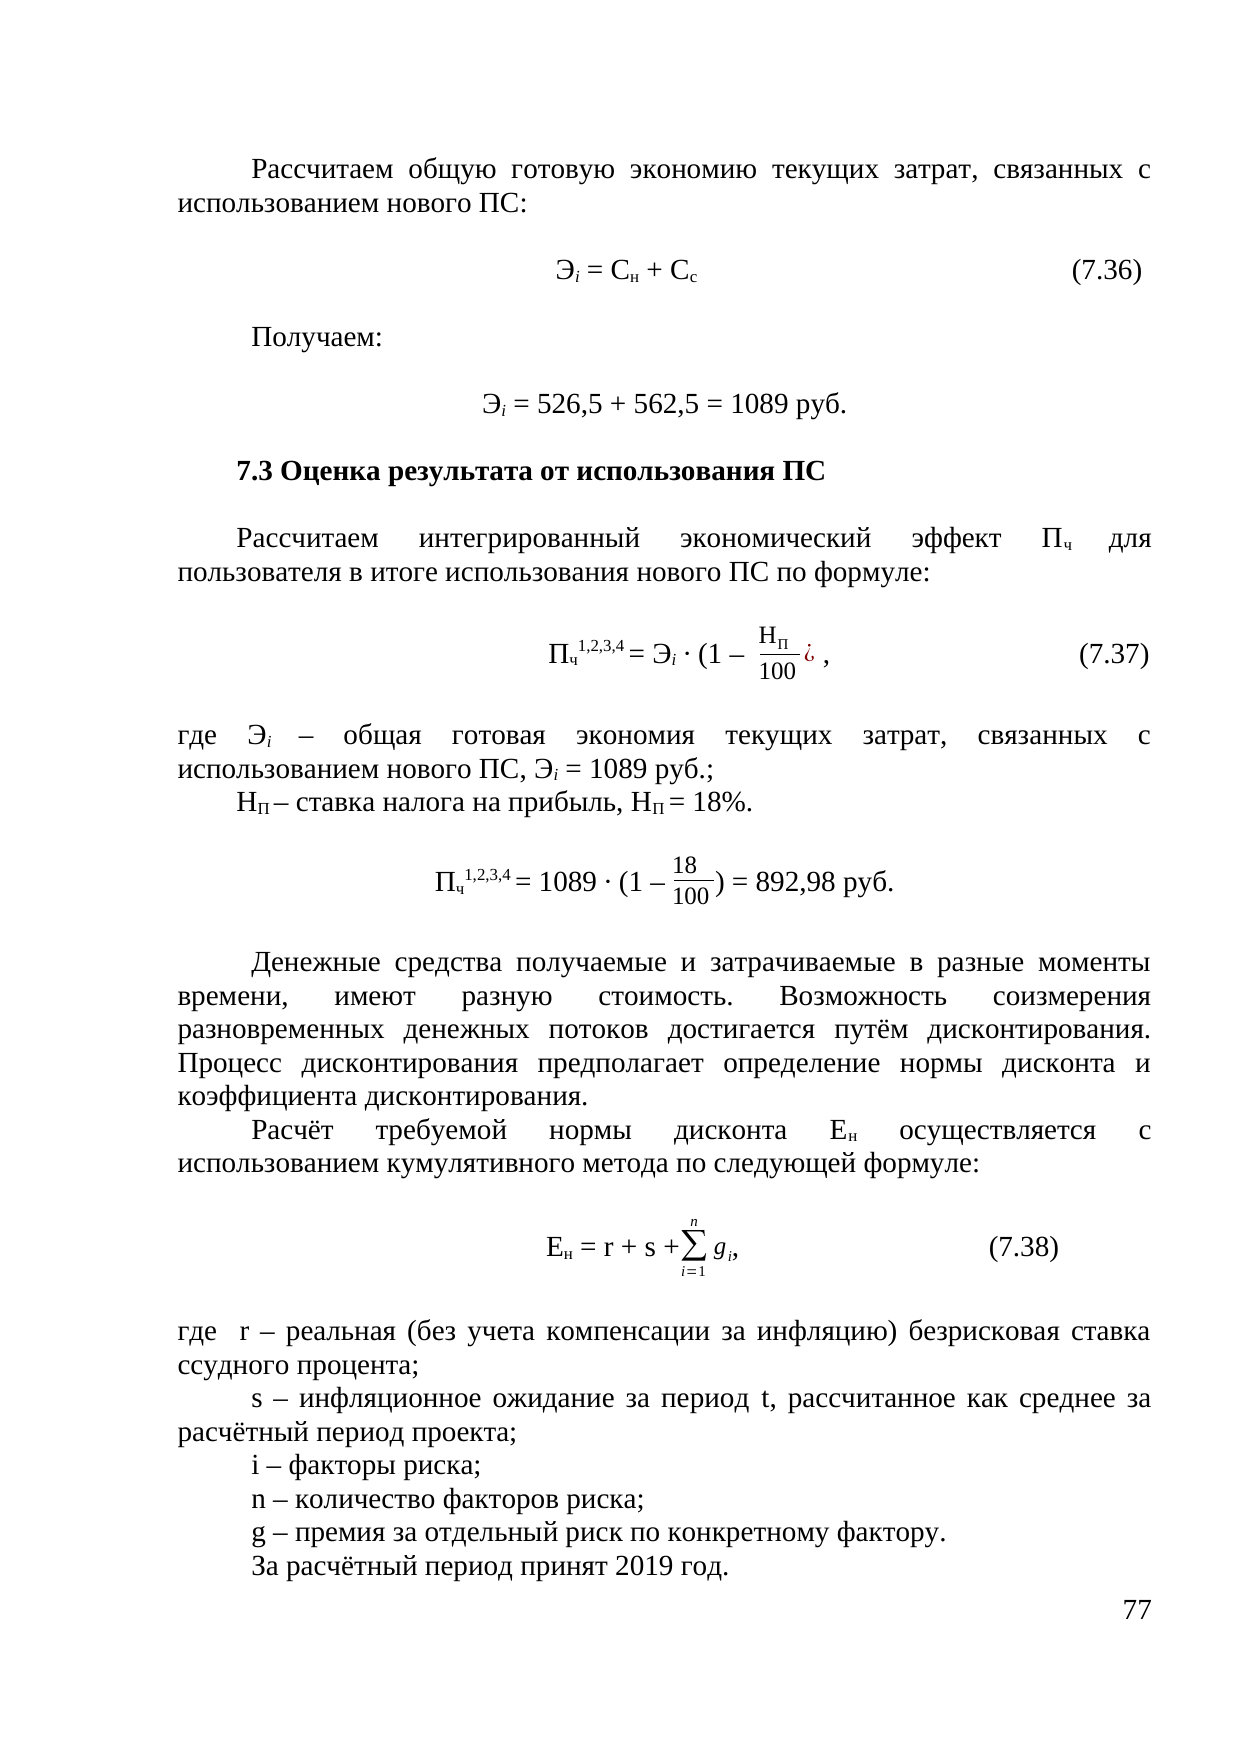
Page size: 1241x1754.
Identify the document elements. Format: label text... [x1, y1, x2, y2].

text где Эi – общая готовая экономия текущих затрат, связанных с использованием нового ПС, Эi = 1089 руб.; [177, 717, 1152, 784]
text Пч1,2,3,4 = 1089 ∙ (1 – ) = 892,98 руб. [177, 852, 1152, 911]
text i – факторы риска; [177, 1447, 1152, 1481]
text Пч1,2,3,4 = Эi ∙ (1 – , (7.37) [177, 621, 1152, 684]
text s – инфляционное ожидание за период t, рассчитанное как среднее за расчётный период проекта; [177, 1380, 1152, 1447]
text n – количество факторов риска; [177, 1481, 1152, 1514]
text 7.3 Оценка результата от использования ПС [177, 453, 1152, 487]
text Денежные средства получаемые и затрачиваемые в разные моменты времени, имеют разную стоимость. Возможность соизмерения разновременных денежных потоков достигается путём дисконтирования. Процесс дисконтирования предполагает определение нормы дисконта и коэффициента дисконтирования. [177, 944, 1152, 1112]
text Рассчитаем общую готовую экономию текущих затрат, связанных с использованием нового ПС: [177, 152, 1152, 219]
text Рассчитаем интегрированный экономический эффект Пч для пользователя в итоге использования нового ПС по формуле: [177, 521, 1152, 588]
text g – премия за отдельный риск по конкретному фактору. [177, 1514, 1152, 1548]
text За расчётный период принят 2019 год. [177, 1548, 1152, 1582]
text Эi = Сн + Сс (7.36) [177, 252, 1152, 286]
text НП – ставка налога на прибыль, НП = 18%. [177, 784, 1152, 818]
text Эi = 526,5 + 562,5 = 1089 руб. [177, 386, 1152, 420]
text Получаем: [177, 319, 1152, 353]
text где r – реальная (без учета компенсации за инфляцию) безрисковая ставка ссудного процента; [177, 1313, 1152, 1380]
text Расчёт требуемой нормы дисконта Ен осуществляется с использованием кумулятивного метода по следующей формуле: [177, 1112, 1152, 1179]
text Ен = r + s +, (7.38) [546, 1212, 1152, 1280]
